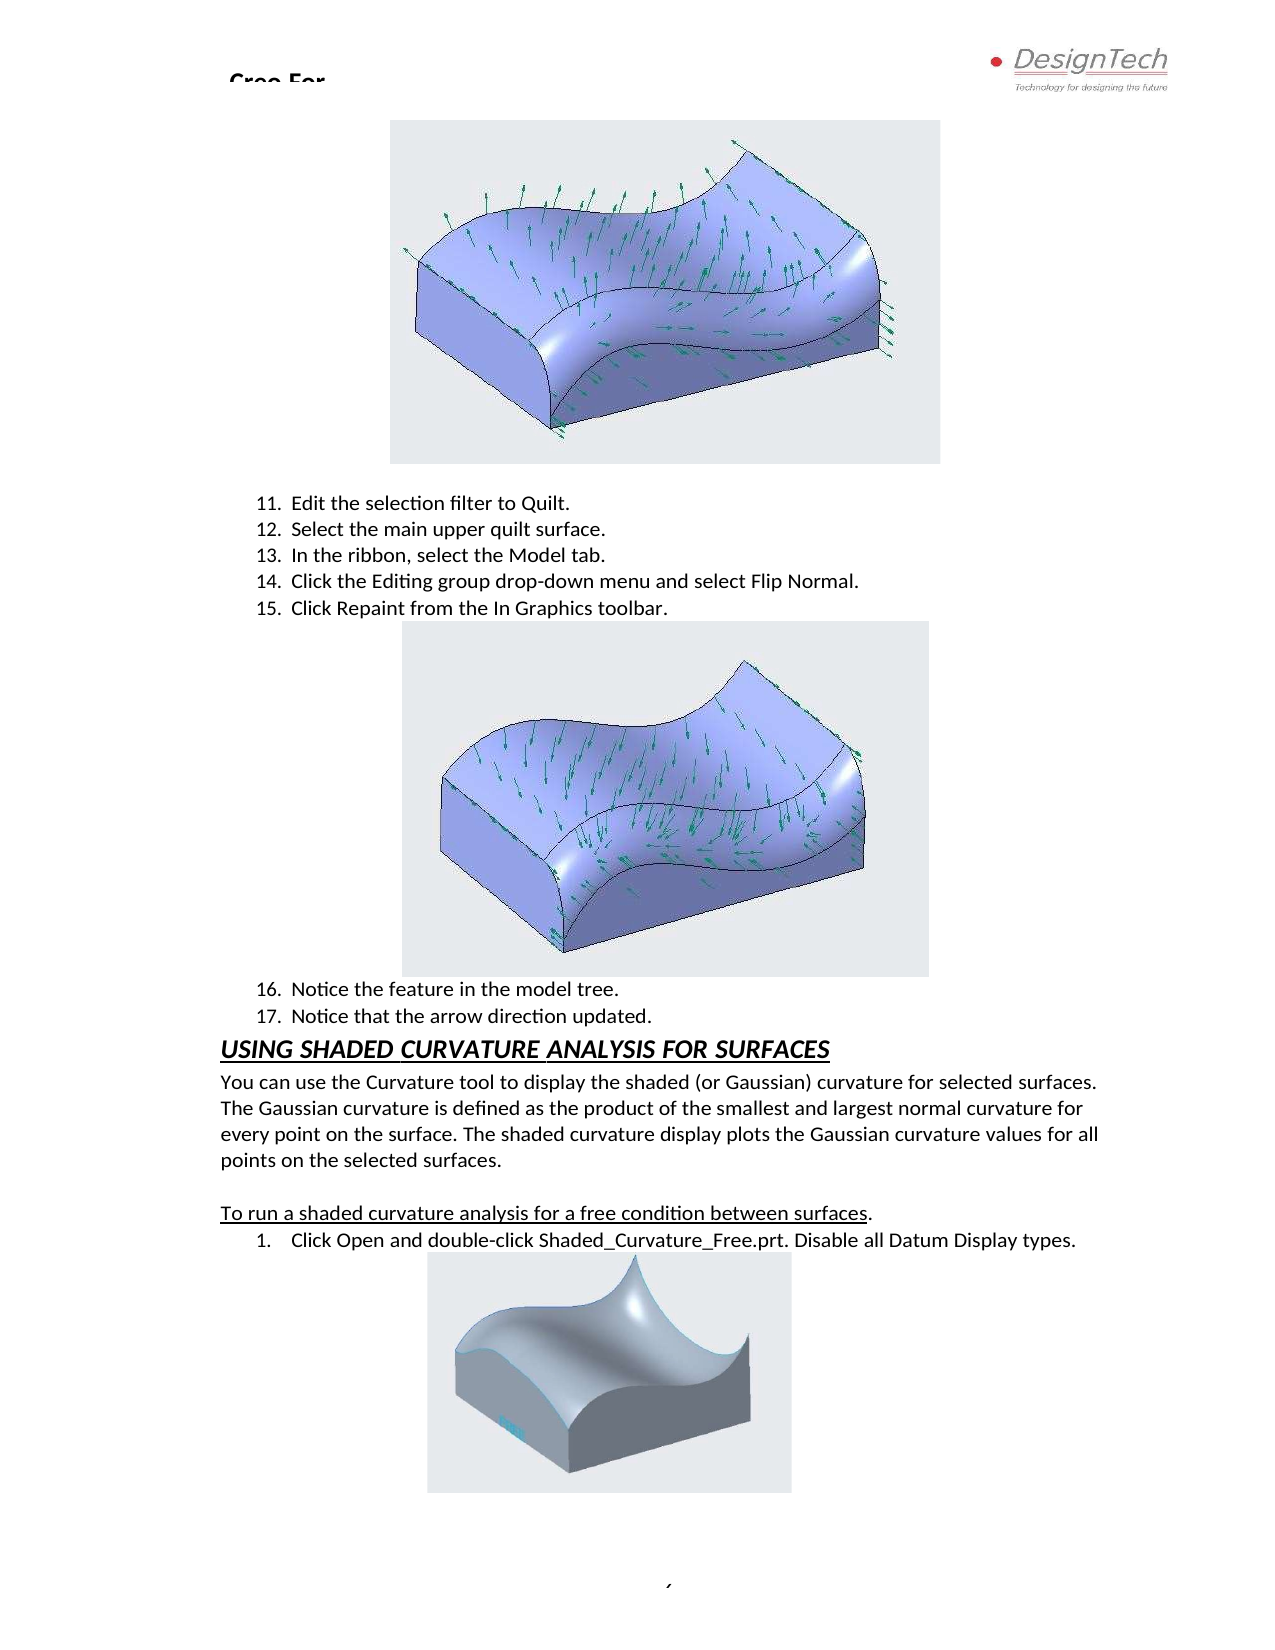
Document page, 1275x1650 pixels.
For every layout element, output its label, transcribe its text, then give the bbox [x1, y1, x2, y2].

subtitle USING SHADED CURVATURE ANALYSIS FOR SURFACES [220, 1033, 1231, 1066]
list In the ribbon, select the Model tab. [256, 542, 1231, 568]
picture [390, 120, 941, 464]
picture [990, 47, 1168, 92]
text You can use the Curvature tool to display the shaded (or Gaussian) curvature for selected surfaces. The Gaussian curvature is defined as the product of the smallest and largest normal curvature for every point on the surface. The shaded curvature display plots the Gaussian curvature values for all points on the selected surfaces. [220, 1069, 1100, 1173]
list Notice the feature in the model tree. [256, 977, 1231, 1002]
list Click the Editing group drop-down menu and select Flip Normal. [256, 569, 1231, 594]
list Select the main upper quilt surface. [256, 516, 1231, 542]
list Click Open and double-click Shaded_Curvature_Free.prt. Disable all Datum Display types. [256, 1227, 1231, 1252]
list Click Repaint from the In Graphics toolbar. [256, 595, 1231, 621]
list Edit the selection filter to Quilt. [256, 490, 1231, 515]
list Notice that the arrow direction updated. [256, 1003, 1231, 1028]
picture [427, 1252, 792, 1493]
text To run a shaded curvature analysis for a free condition between surfaces. [220, 1201, 1231, 1226]
picture [402, 621, 929, 977]
